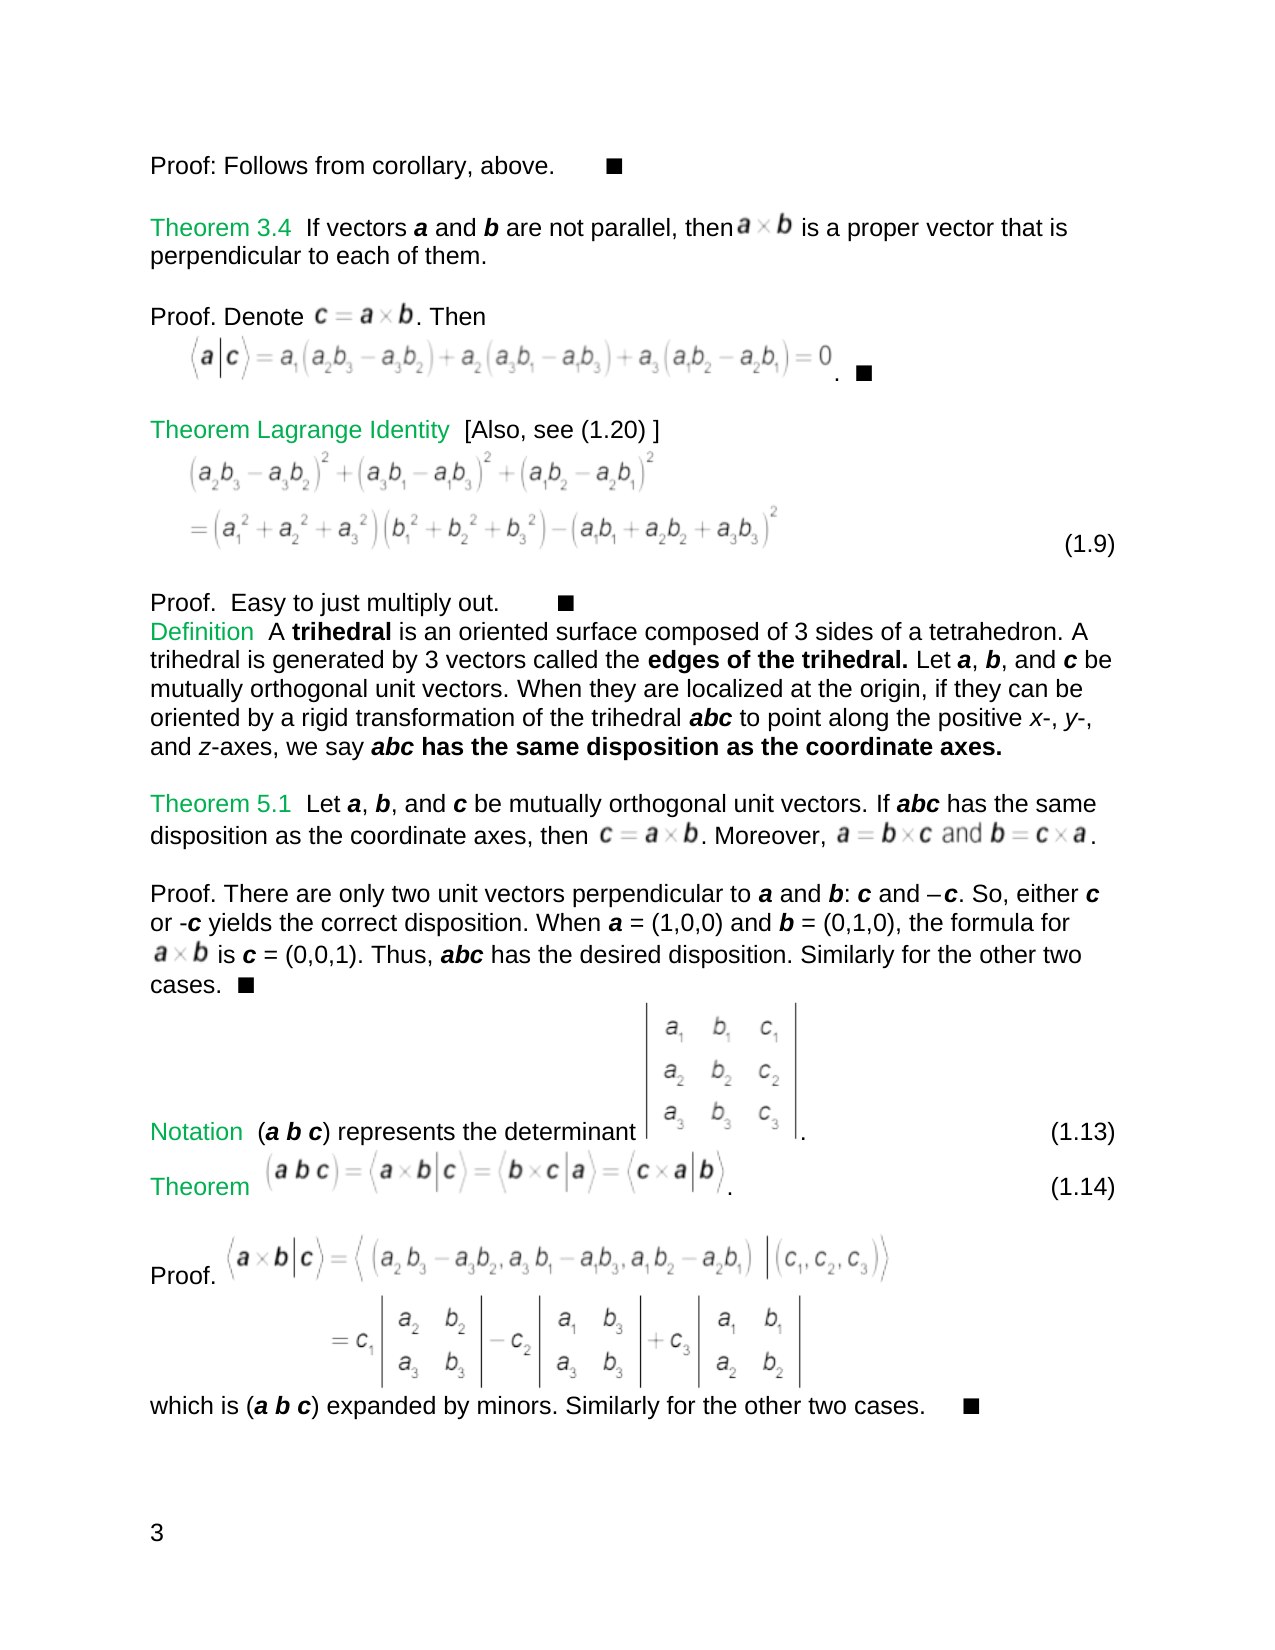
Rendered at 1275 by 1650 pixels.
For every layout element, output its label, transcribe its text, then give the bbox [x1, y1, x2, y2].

text Notation (a b c) represents the determinant . (1.13) [150, 999, 1125, 1146]
text Theorem 5.1 Let a, b, and c be mutually orthogonal unit vectors. If abc has the same disposition as the coordinate axes, then . Moreover, . [150, 789, 1125, 850]
text Proof. Denote . Then [150, 299, 1125, 331]
text Definition A trihedral is an oriented surface composed of 3 sides of a tetrahedron. A trihedral is generated by 3 vectors called the edges of the trihedral. Let a, b, and c be mutually orthogonal unit vectors. When they are localized at the origin, if they can be oriented by a rigid transformation of the trihedral abc to point along the positive x-, y-, and z-axes, we say abc has the same disposition as the coordinate axes. [150, 616, 1125, 760]
text which is (a b c) expanded by minors. Similarly for the other two cases. ∎ [150, 1389, 1125, 1419]
text (1.9) [150, 444, 1125, 558]
text Proof: Follows from corollary, above. ∎ [150, 150, 1125, 180]
text Theorem Lagrange Identity [Also, see (1.20) ] [150, 415, 1125, 444]
text Proof. [150, 1230, 1125, 1289]
text . ∎ [150, 331, 1125, 386]
text Proof. There are only two unit vectors perpendicular to a and b: c and – c. So, either c or -c yields the correct disposition. When a = (1,0,0) and b = (0,1,0), the formula for is c = (0,0,1). Thus, abc has the desired disposition. Similarly for the other two cases. ∎ [150, 879, 1125, 999]
text Proof. Easy to just multiply out. ∎ [150, 586, 1125, 616]
text Theorem 3.4 If vectors a and b are not parallel, then is a proper vector that is perpendicular to each of them. [150, 209, 1125, 270]
text Theorem . (1.14) [150, 1146, 1125, 1201]
